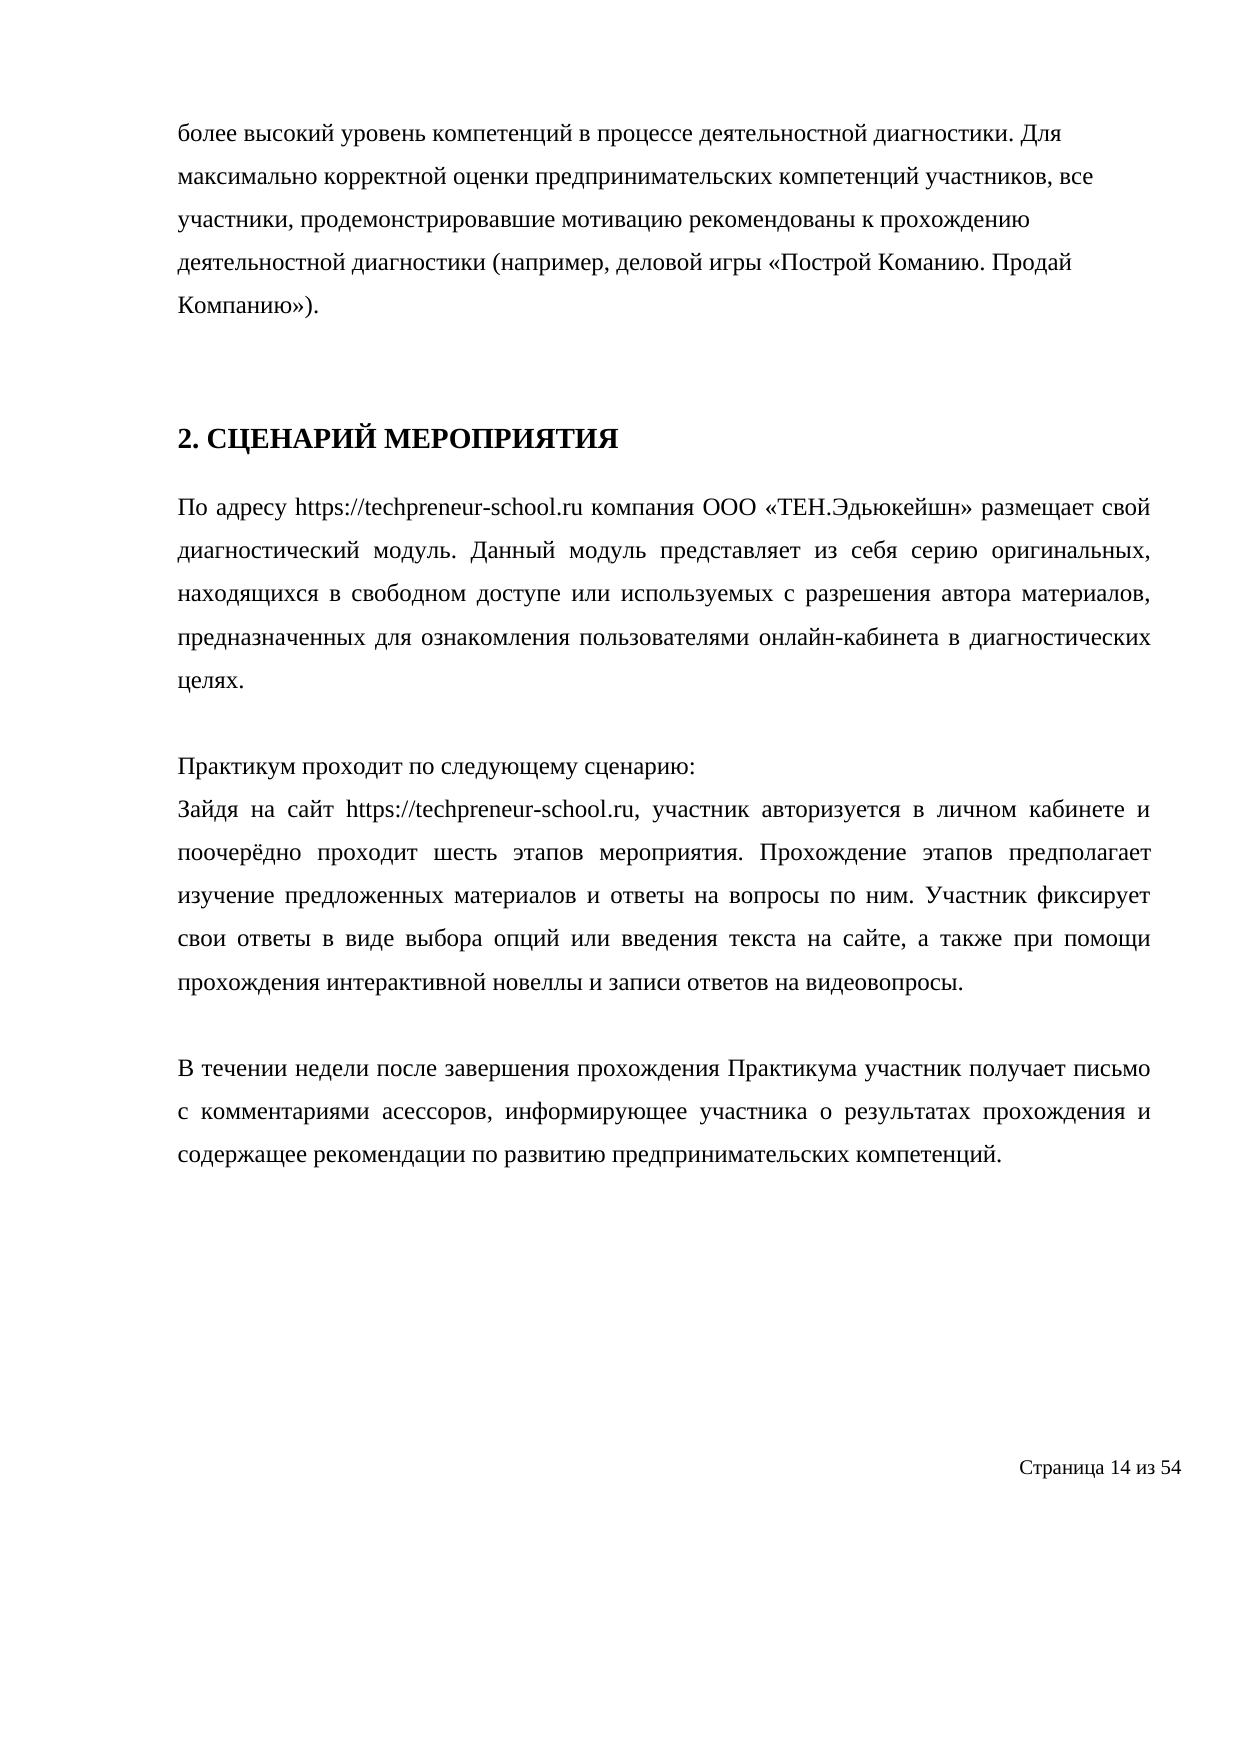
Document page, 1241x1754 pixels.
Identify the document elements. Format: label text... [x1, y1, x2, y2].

text Практикум проходит по следующему сценарию: [177, 751, 1152, 780]
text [177, 118, 1152, 319]
text Зайдя на сайт https://techpreneur-school.ru, участник авторизуется в личном кабинете и поочерёдно проходит шесть этапов мероприятия. Прохождение этапов предполагает изучение предложенных материалов и ответы на вопросы по ним. Участник фиксирует свои ответы в виде выбора опций или введения текста на сайте, а также при помощи прохождения интерактивной новеллы и записи ответов на видеовопросы. [177, 794, 1152, 995]
subtitle 2. СЦЕНАРИЙ МЕРОПРИЯТИЯ [177, 422, 1152, 455]
text В течении недели после завершения прохождения Практикума участник получает письмо с комментариями асессоров, информирующее участника о результатах прохождения и содержащее рекомендации по развитию предпринимательских компетенций. [177, 1053, 1152, 1168]
text По адресу https://techpreneur-school.ru компания ООО «ТЕН.Эдьюкейшн» размещает свой диагностический модуль. Данный модуль представляет из себя серию оригинальных, находящихся в свободном доступе или используемых с разрешения автора материалов, предназначенных для ознакомления пользователями онлайн-кабинета в диагностических целях. [177, 492, 1152, 693]
